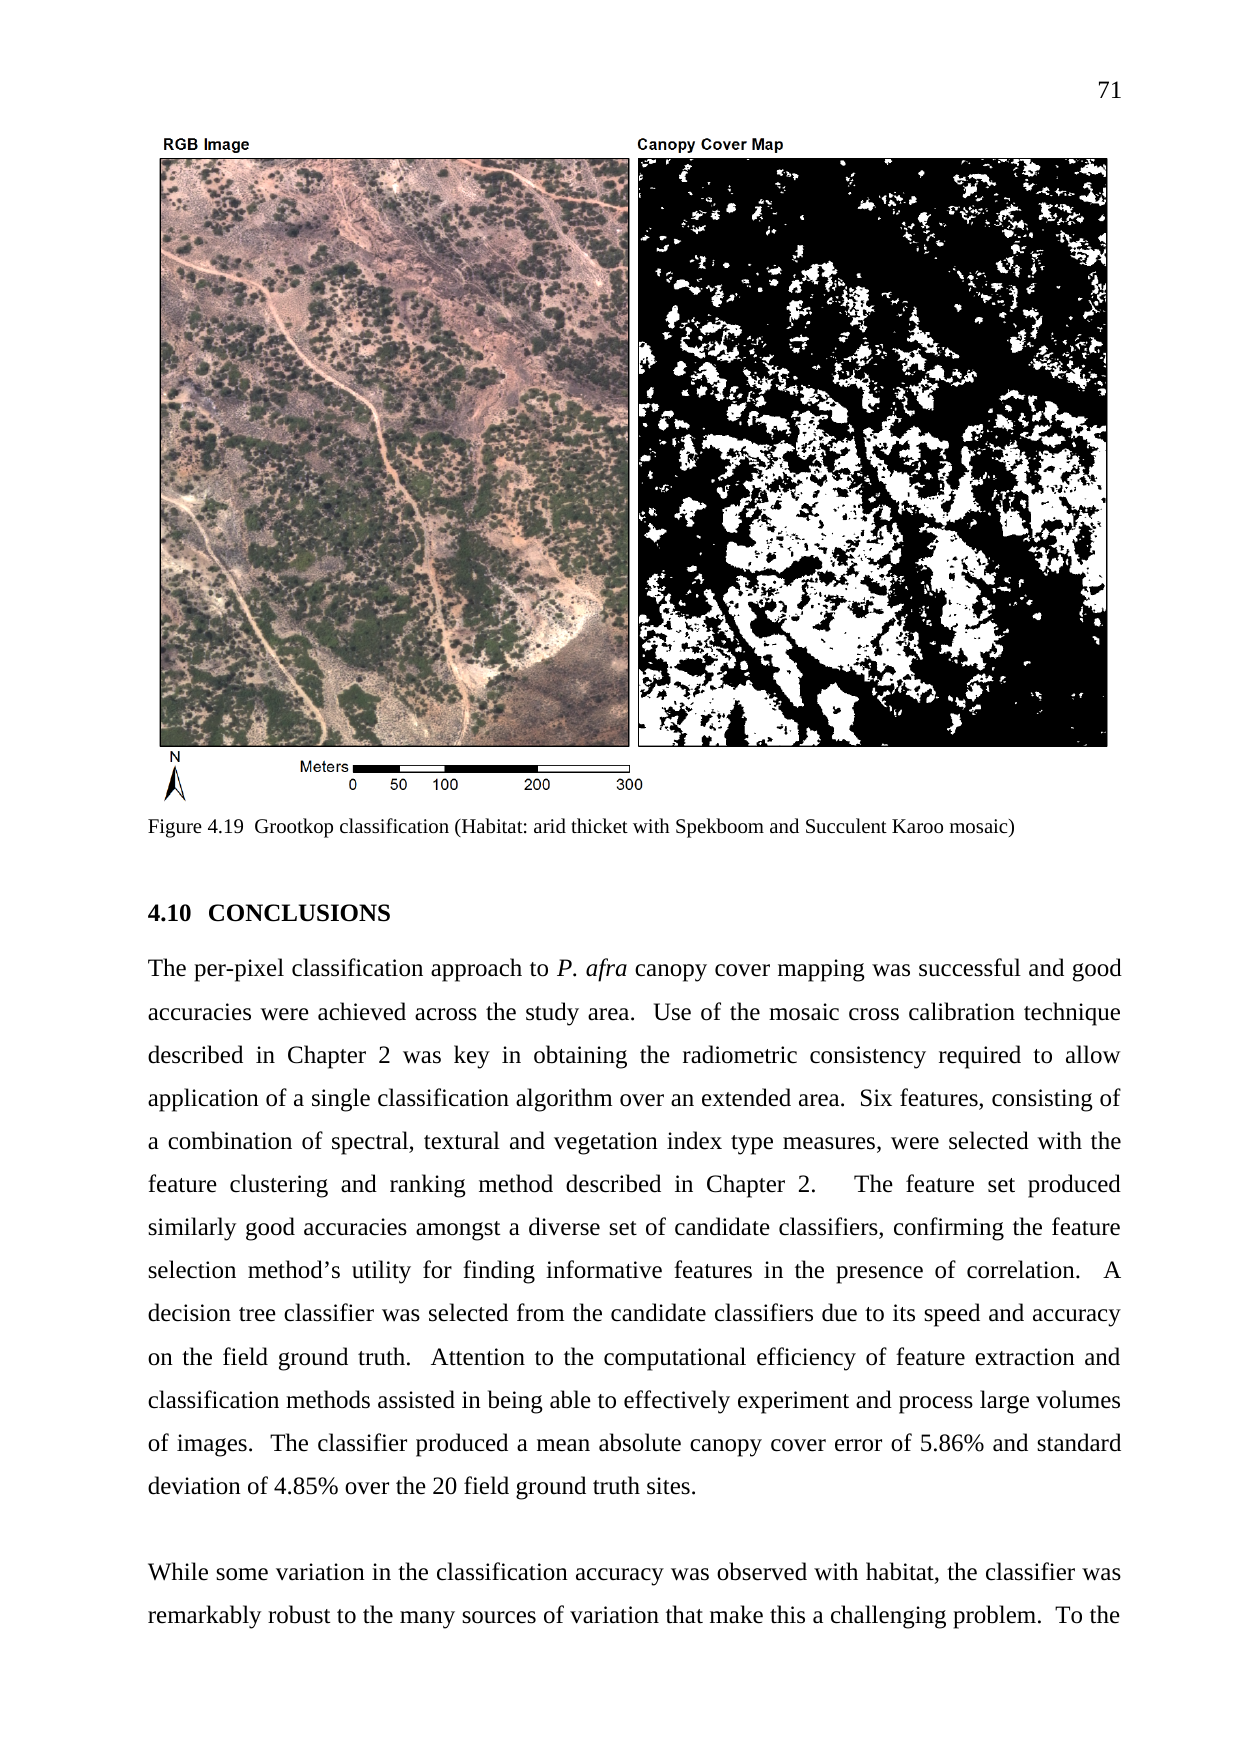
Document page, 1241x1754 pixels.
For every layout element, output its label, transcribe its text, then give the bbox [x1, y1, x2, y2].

picture [147, 118, 1123, 808]
text The per-pixel classification approach to P. afra canopy cover mapping was successful and good accuracies were achieved across the study area. Use of the mosaic cross calibration technique described in Chapter 2 was key in obtaining the radiometric consistency required to allow application of a single classification algorithm over an extended area. Six features, consisting of a combination of spectral, textural and vegetation index type measures, were selected with the feature clustering and ranking method described in Chapter 2. The feature set produced similarly good accuracies amongst a diverse set of candidate classifiers, confirming the feature selection method’s utility for finding informative features in the presence of correlation. A decision tree classifier was selected from the candidate classifiers due to its speed and accuracy on the field ground truth. Attention to the computational efficiency of feature extraction and classification methods assisted in being able to effectively experiment and process large volumes of images. The classifier produced a mean absolute canopy cover error of 5.86% and standard deviation of 4.85% over the 20 field ground truth sites. [148, 953, 1122, 1500]
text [148, 1557, 1122, 1629]
subtitle CONCLUSIONS [148, 898, 1122, 927]
